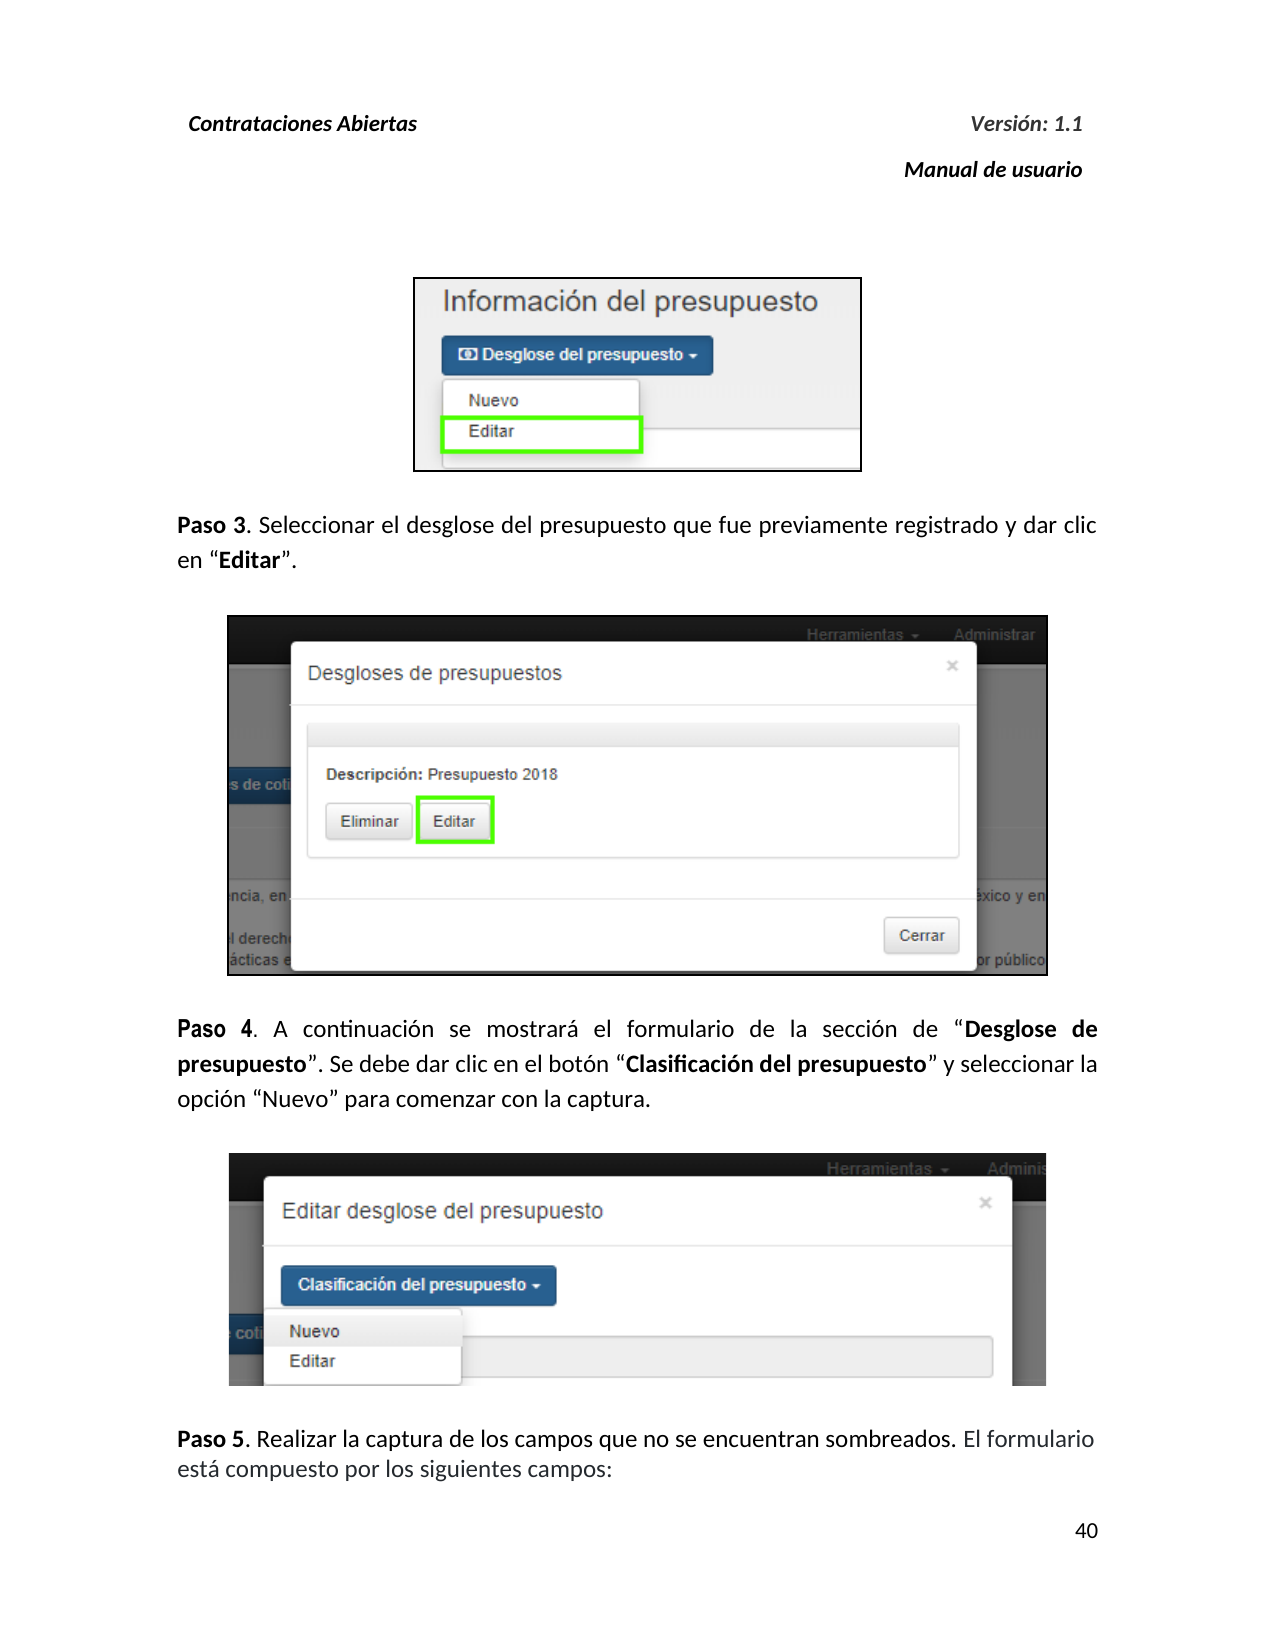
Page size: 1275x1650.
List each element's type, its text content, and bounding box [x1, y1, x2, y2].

picture [415, 279, 860, 470]
text Paso 5. Realizar la captura de los campos que no se encuentran sombreados. El formulario está compuesto por los siguientes campos: [177, 1423, 1098, 1484]
picture [229, 617, 1046, 974]
picture [228, 1153, 1047, 1386]
text Paso 4. A continuación se mostrará el formulario de la sección de “Desglose de presupuesto”. Se debe dar clic en el botón “Clasificación del presupuesto” y seleccionar la opción “Nuevo” para comenzar con la captura. [177, 1013, 1098, 1114]
text Paso 3. Seleccionar el desglose del presupuesto que fue previamente registrado y dar clic en “Editar”. [177, 509, 1098, 575]
